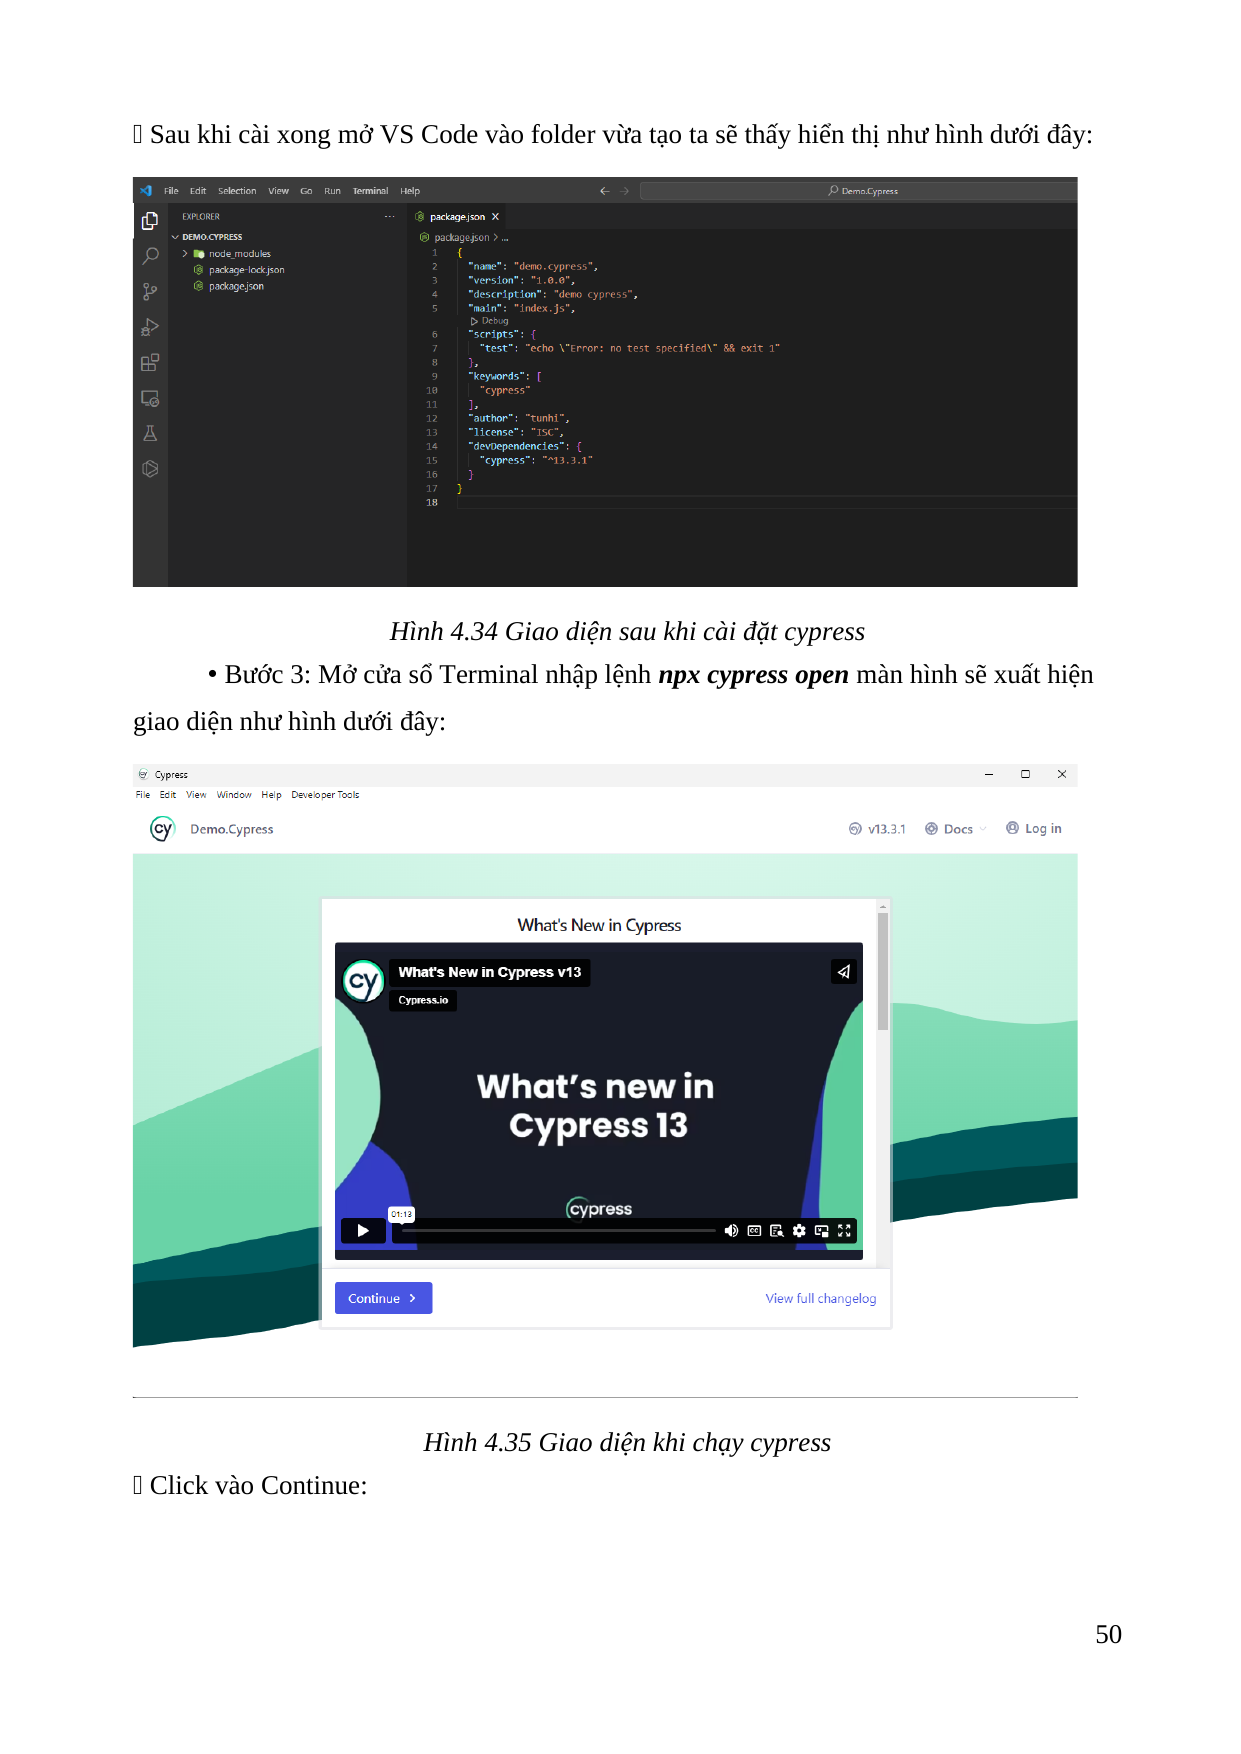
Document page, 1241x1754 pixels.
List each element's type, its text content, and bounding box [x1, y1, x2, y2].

picture [132, 177, 1078, 587]
picture [132, 764, 1078, 1398]
text Click vào Continue: [133, 1469, 1122, 1501]
text Sau khi cài xong mở VS Code vào folder vừa tạo ta sẽ thấy hiển thị như hình dưới đây: [133, 118, 1122, 149]
text Bước 3: Mở cửa sổ Terminal nhập lệnh npx cypress open màn hình sẽ xuất hiện giao diện như hình dưới đây: [133, 659, 1122, 737]
